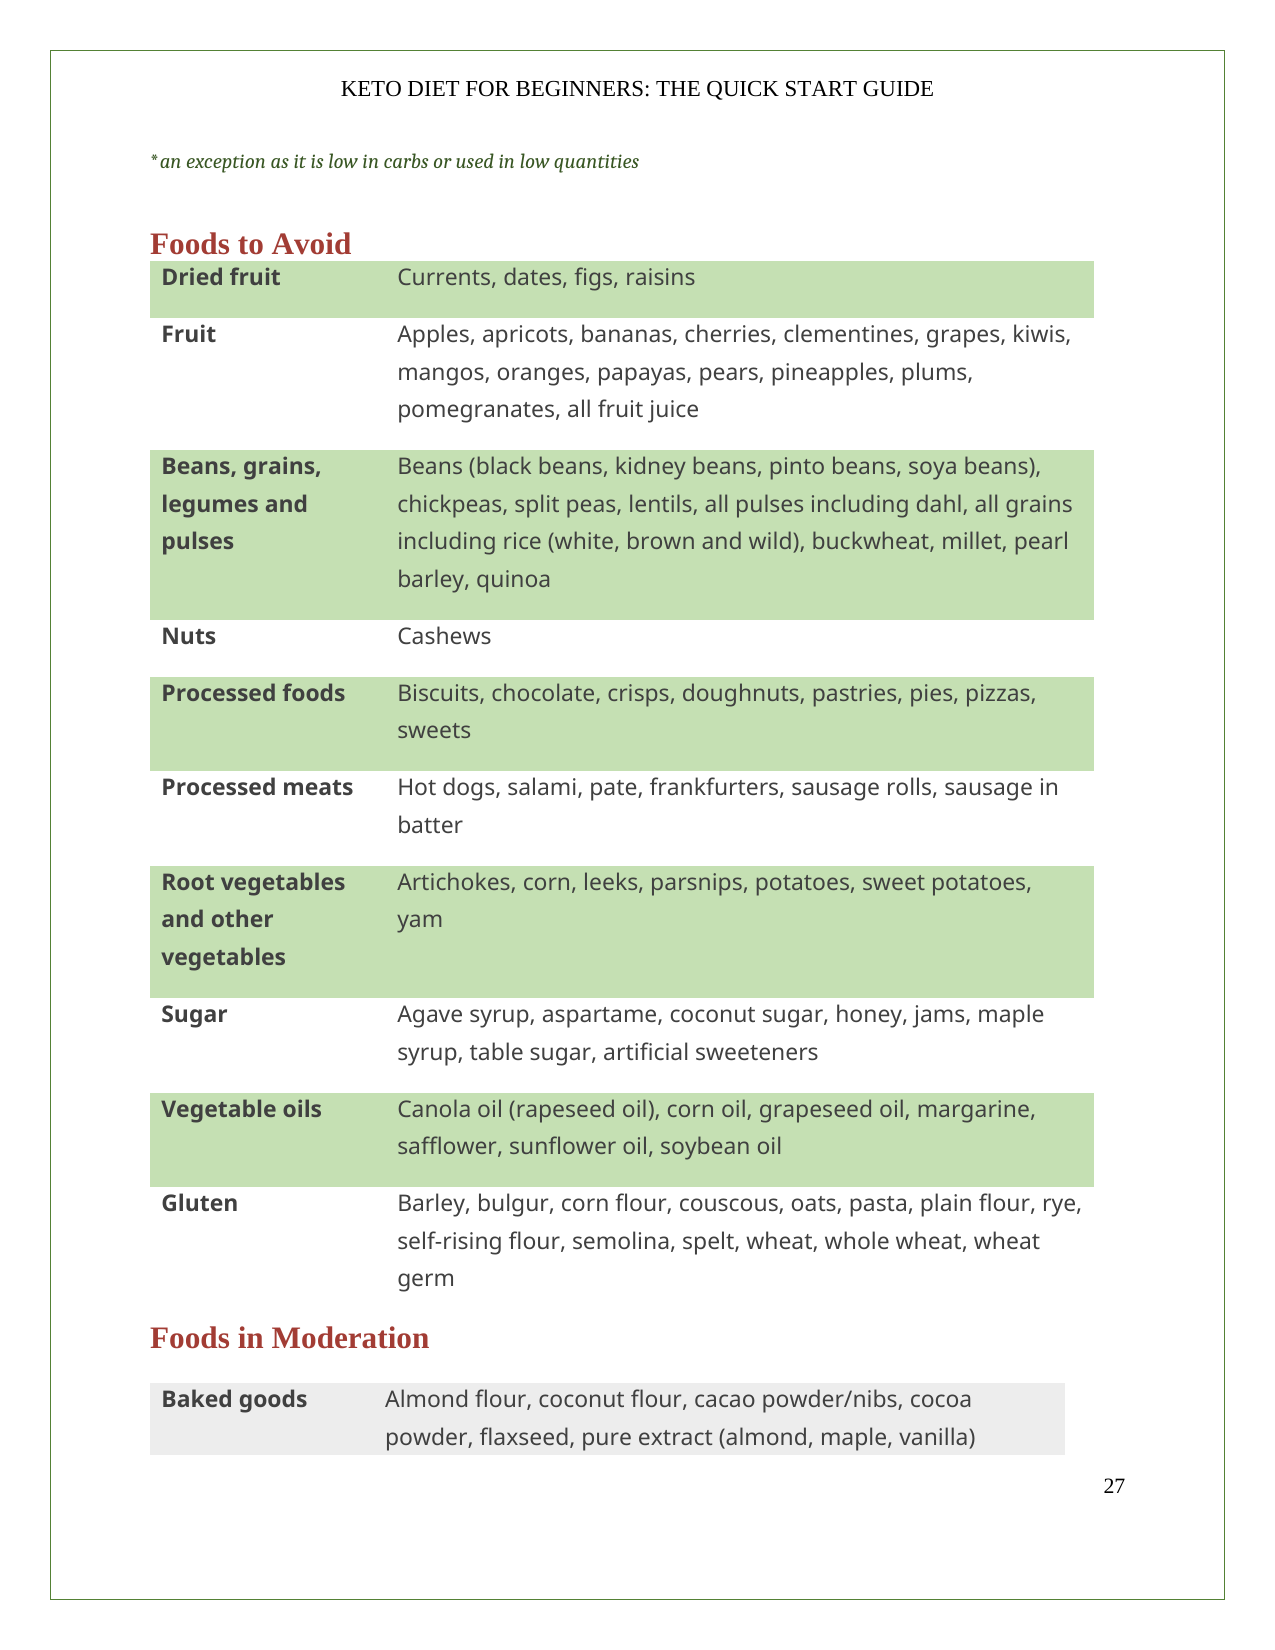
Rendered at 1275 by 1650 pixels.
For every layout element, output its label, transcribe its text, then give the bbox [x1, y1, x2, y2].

table_cell Vegetable oils [150, 1093, 386, 1187]
table_cell Artichokes, corn, leeks, parsnips, potatoes, sweet potatoes, yam [386, 866, 1094, 998]
table_cell Hot dogs, salami, pate, frankfurters, sausage rolls, sausage in batter [386, 771, 1094, 866]
subtitle Foods to Avoid [150, 225, 1125, 261]
table_cell Apples, apricots, bananas, cherries, clementines, grapes, kiwis, mangos, oranges, papayas, pears, pineapples, plums, pomegranates, all fruit juice [386, 318, 1094, 450]
table_header Baked goods [150, 1383, 374, 1455]
table_cell Processed meats [150, 771, 386, 866]
table_cell Gluten [150, 1187, 386, 1319]
table_cell Beans, grains, legumes and pulses [150, 450, 386, 620]
table_cell Root vegetables and other vegetables [150, 866, 386, 998]
text Foods in Moderation [150, 1319, 1125, 1355]
table_cell Beans (black beans, kidney beans, pinto beans, soya beans), chickpeas, split peas, lentils, all pulses including dahl, all grains including rice (white, brown and wild), buckwheat, millet, pearl barley, quinoa [386, 450, 1094, 620]
table_cell Canola oil (rapeseed oil), corn oil, grapeseed oil, margarine, safflower, sunflower oil, soybean oil [386, 1093, 1094, 1187]
table_header Currents, dates, figs, raisins [386, 261, 1094, 318]
table_cell Processed foods [150, 677, 386, 771]
table_cell Fruit [150, 318, 386, 450]
table_cell Nuts [150, 620, 386, 677]
text *an exception as it is low in carbs or used in low quantities [150, 150, 1125, 174]
table_cell Biscuits, chocolate, crisps, doughnuts, pastries, pies, pizzas, sweets [386, 677, 1094, 771]
table_header Almond flour, coconut flour, cacao powder/nibs, cocoa powder, flaxseed, pure extract (almond, maple, vanilla) [374, 1383, 1065, 1455]
table_header Dried fruit [150, 261, 386, 318]
table_cell Sugar [150, 998, 386, 1093]
table_cell Cashews [386, 620, 1094, 677]
table_cell Agave syrup, aspartame, coconut sugar, honey, jams, maple syrup, table sugar, artificial sweeteners [386, 998, 1094, 1093]
table_cell Barley, bulgur, corn flour, couscous, oats, pasta, plain flour, rye, self-rising flour, semolina, spelt, wheat, whole wheat, wheat germ [386, 1187, 1094, 1319]
